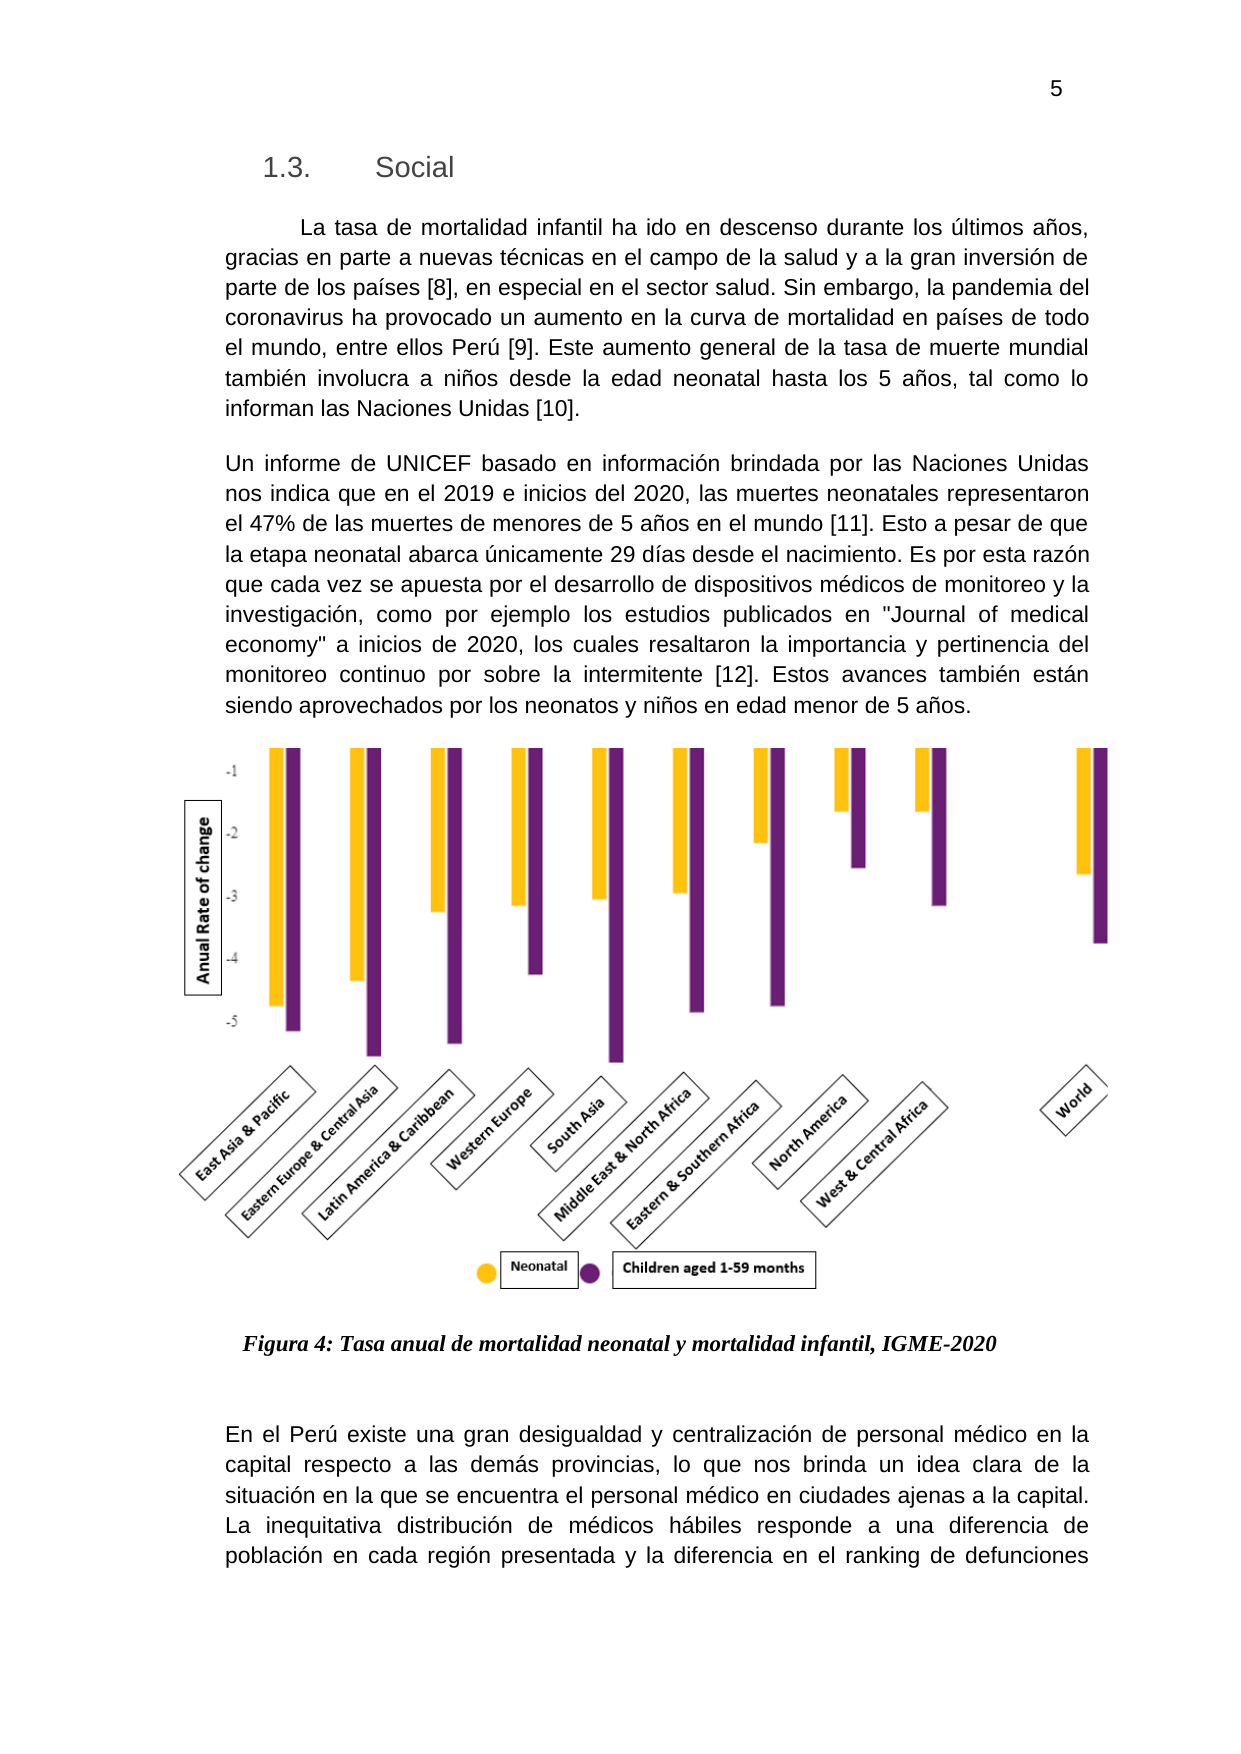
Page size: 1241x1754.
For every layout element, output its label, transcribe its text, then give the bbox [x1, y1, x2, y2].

text Un informe de UNICEF basado en información brindada por las Naciones Unidas nos indica que en el 2019 e inicios del 2020, las muertes neonatales representaron el 47% de las muertes de menores de 5 años en el mundo [11]. Esto a pesar de que la etapa neonatal abarca únicamente 29 días desde el nacimiento. Es por esta razón que cada vez se apuesta por el desarrollo de dispositivos médicos de monitoreo y la investigación, como por ejemplo los estudios publicados en "Journal of medical economy" a inicios de 2020, los cuales resaltaron la importancia y pertinencia del monitoreo continuo por sobre la intermitente [12]. Estos avances también están siendo aprovechados por los neonatos y niños en edad menor de 5 años. [225, 450, 1090, 718]
picture [178, 748, 1108, 1289]
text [225, 1289, 1090, 1568]
subtitle Social [262, 150, 1090, 183]
text La tasa de mortalidad infantil ha ido en descenso durante los últimos años, gracias en parte a nuevas técnicas en el campo de la salud y a la gran inversión de parte de los países [8], en especial en el sector salud. Sin embargo, la pandemia del coronavirus ha provocado un aumento en la curva de mortalidad en países de todo el mundo, entre ellos Perú [9]. Este aumento general de la tasa de muerte mundial también involucra a niños desde la edad neonatal hasta los 5 años, tal como lo informan las Naciones Unidas [10]. [225, 213, 1090, 421]
